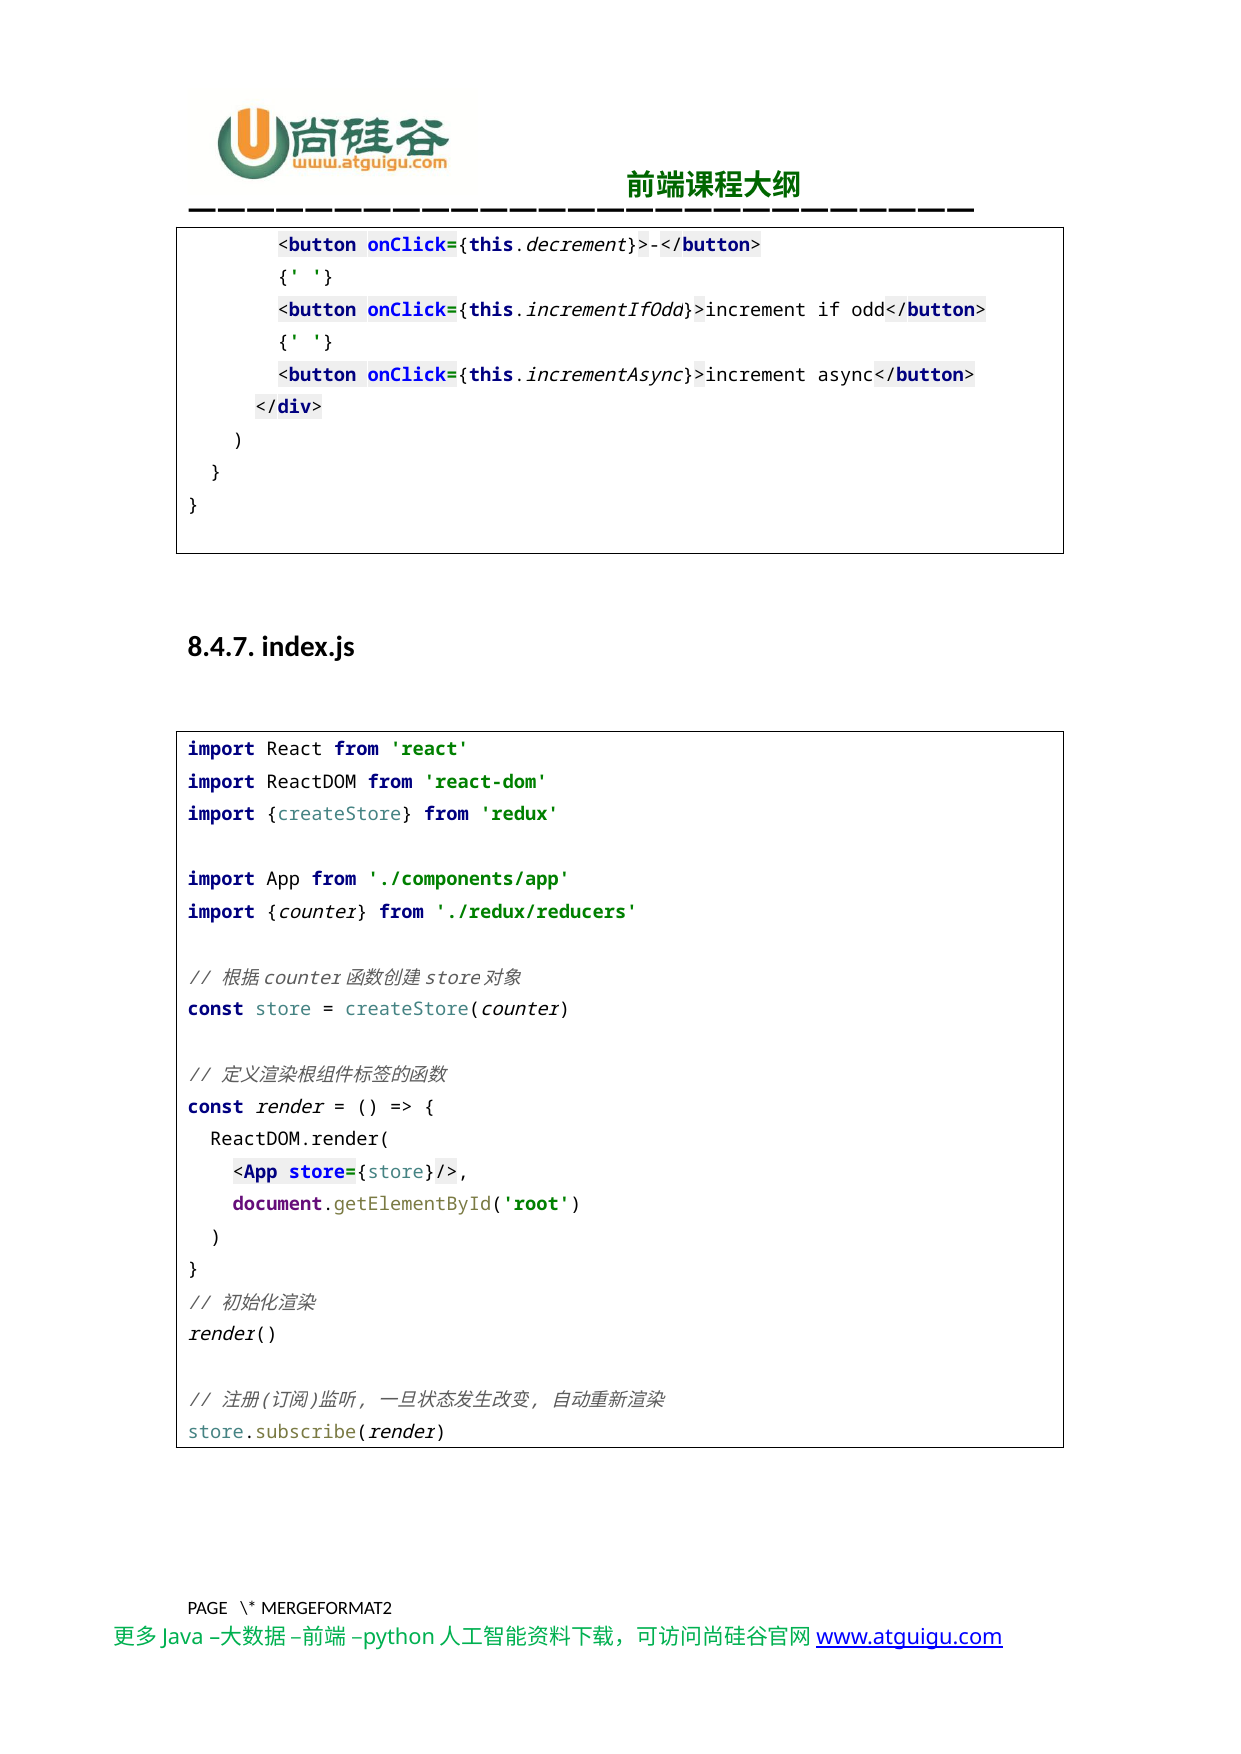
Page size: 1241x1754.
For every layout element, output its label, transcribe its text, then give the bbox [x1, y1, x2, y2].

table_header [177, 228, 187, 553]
subtitle 8.4.7. index.js [187, 613, 1053, 678]
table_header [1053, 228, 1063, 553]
picture [187, 88, 479, 195]
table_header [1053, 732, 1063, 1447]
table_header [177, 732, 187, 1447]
